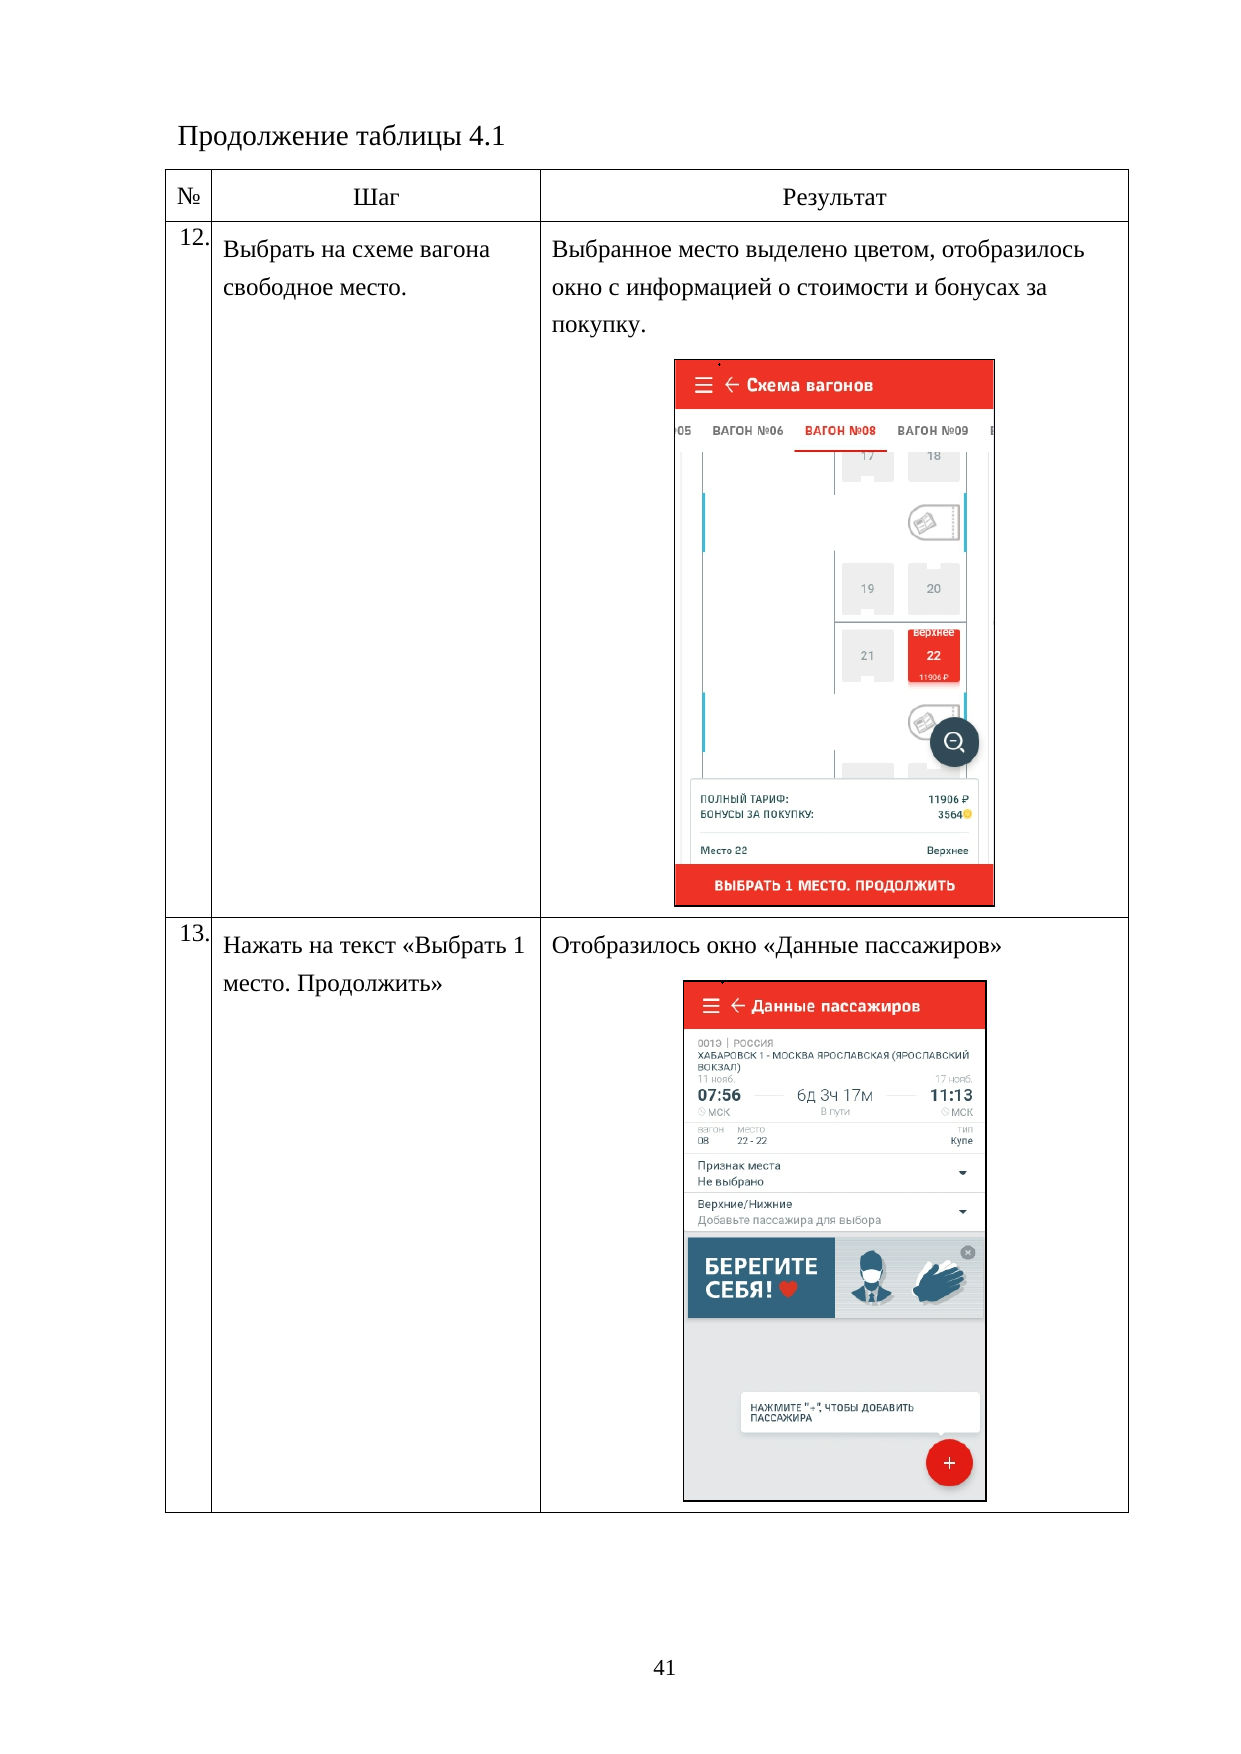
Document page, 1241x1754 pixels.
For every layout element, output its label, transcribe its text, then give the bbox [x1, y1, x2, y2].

table_cell Выбрать на схеме вагона свободное место. [212, 222, 540, 917]
table_cell Выбранное место выделено цветом, отобразилось окно с информацией о стоимости и бонусах за покупку. [541, 222, 1128, 917]
table_header Шаг [212, 170, 540, 221]
text Продолжение таблицы 4.1 [177, 118, 1152, 152]
table_cell [166, 222, 211, 917]
table_cell Нажать на текст «Выбрать 1 место. Продолжить» [212, 918, 540, 1512]
picture [684, 982, 985, 1500]
table_cell [166, 918, 211, 1512]
table_header № [166, 170, 211, 221]
table_cell Отобразилось окно «Данные пассажиров» [541, 918, 1128, 1512]
picture [675, 360, 994, 905]
table_header Результат [541, 170, 1128, 221]
